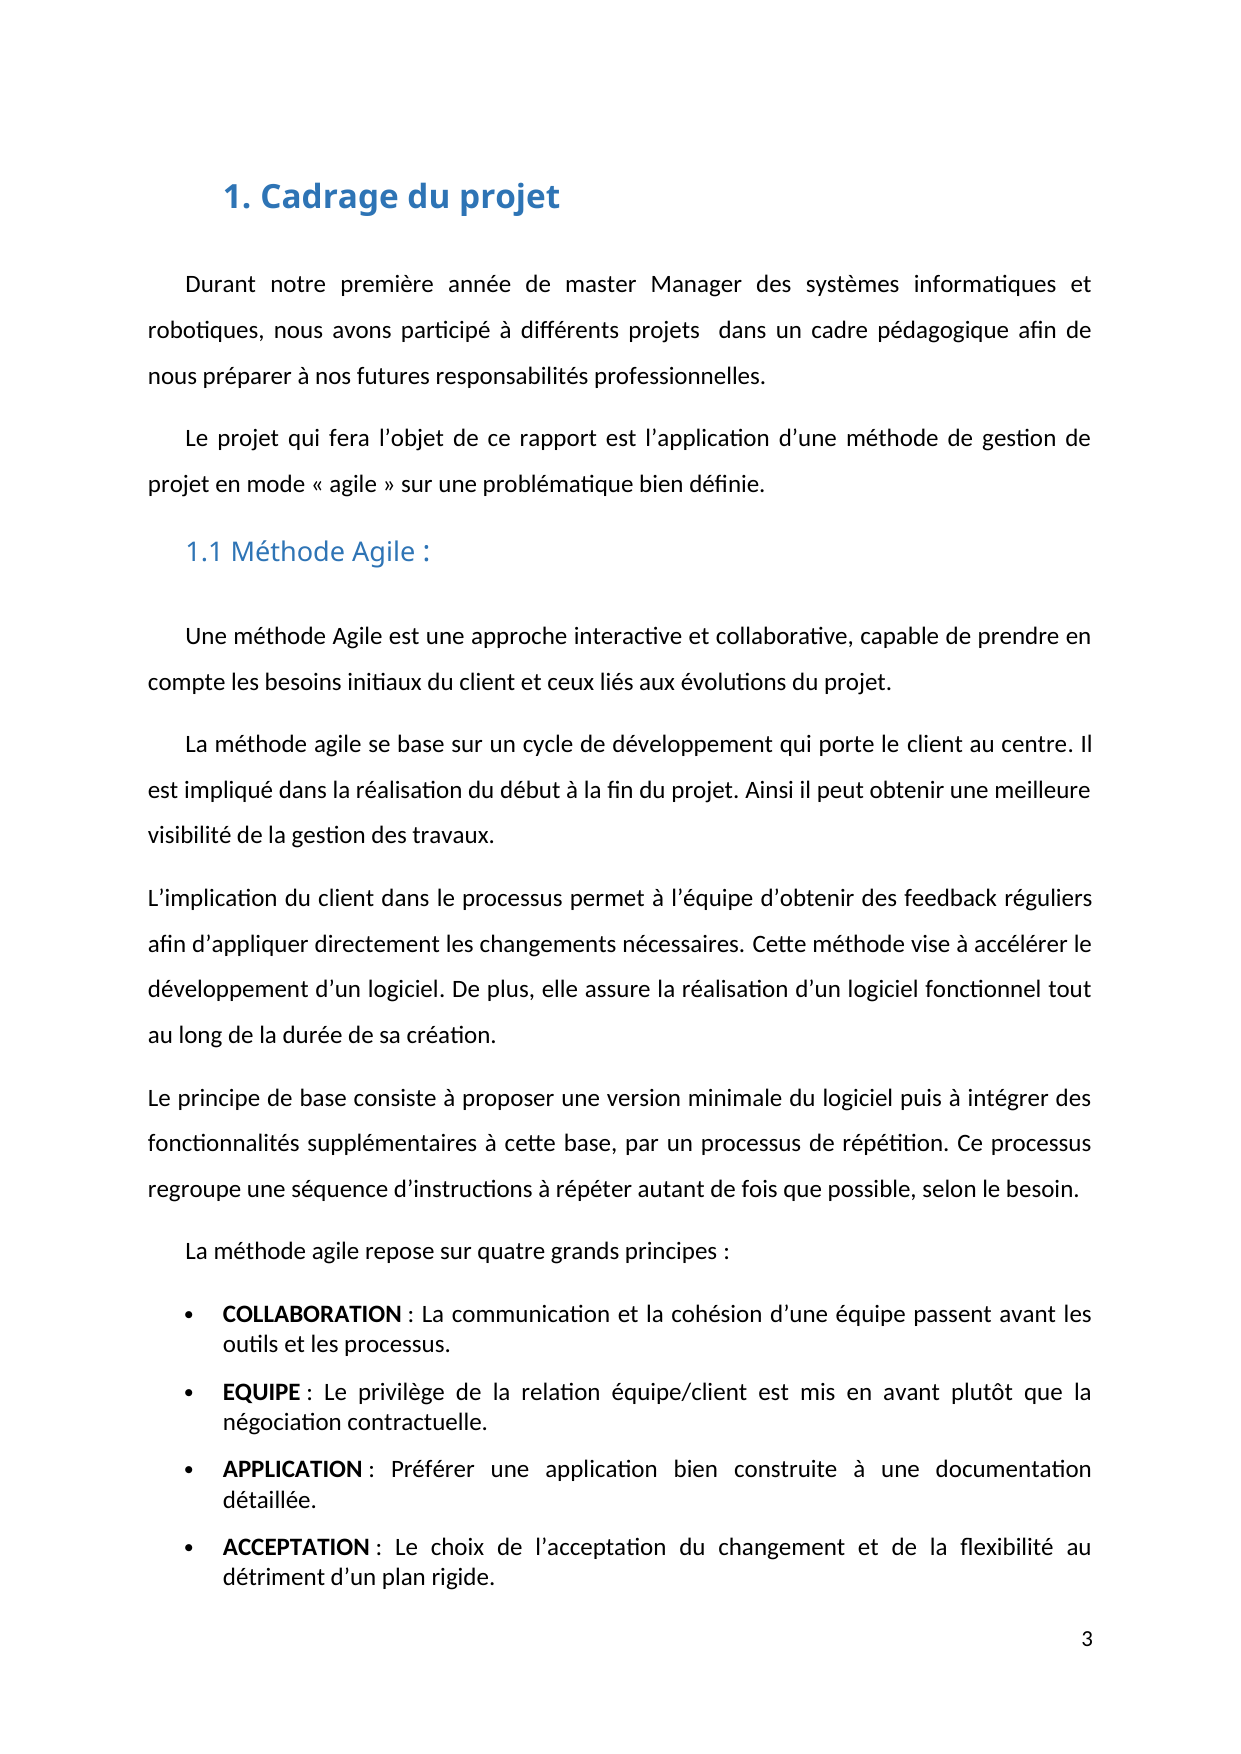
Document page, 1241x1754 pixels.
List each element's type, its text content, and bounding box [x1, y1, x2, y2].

text La méthode agile se base sur un cycle de développement qui porte le client au centre. Il est impliqué dans la réalisation du début à la fin du projet. Ainsi il peut obtenir une meilleure visibilité de la gestion des travaux. [148, 728, 1093, 850]
list ACCEPTATION : Le choix de l’acceptation du changement et de la flexibilité au détriment d’un plan rigide. [185, 1531, 1093, 1592]
text Le principe de base consiste à proposer une version minimale du logiciel puis à intégrer des fonctionnalités supplémentaires à cette base, par un processus de répétition. Ce processus regroupe une séquence d’instructions à répéter autant de fois que possible, selon le besoin. [148, 1082, 1093, 1204]
text Durant notre première année de master Manager des systèmes informatiques et robotiques, nous avons participé à différents projets dans un cadre pédagogique afin de nous préparer à nos futures responsabilités professionnelles. [148, 268, 1093, 390]
list EQUIPE : Le privilège de la relation équipe/client est mis en avant plutôt que la négociation contractuelle. [185, 1376, 1093, 1437]
text Le projet qui fera l’objet de ce rapport est l’application d’une méthode de gestion de projet en mode « agile » sur une problématique bien définie. [148, 422, 1093, 498]
list APPLICATION : Préférer une application bien construite à une documentation détaillée. [185, 1453, 1093, 1514]
subtitle 1.1 Méthode Agile : [148, 530, 1093, 570]
text L’implication du client dans le processus permet à l’équipe d’obtenir des feedback réguliers afin d’appliquer directement les changements nécessaires. Cette méthode vise à accélérer le développement d’un logiciel. De plus, elle assure la réalisation d’un logiciel fonctionnel tout au long de la durée de sa création. [148, 882, 1093, 1050]
text La méthode agile repose sur quatre grands principes : [148, 1236, 1093, 1266]
text Une méthode Agile est une approche interactive et collaborative, capable de prendre en compte les besoins initiaux du client et ceux liés aux évolutions du projet. [148, 620, 1093, 696]
list COLLABORATION : La communication et la cohésion d’une équipe passent avant les outils et les processus. [185, 1298, 1093, 1359]
subtitle Cadrage du projet [223, 173, 1093, 218]
